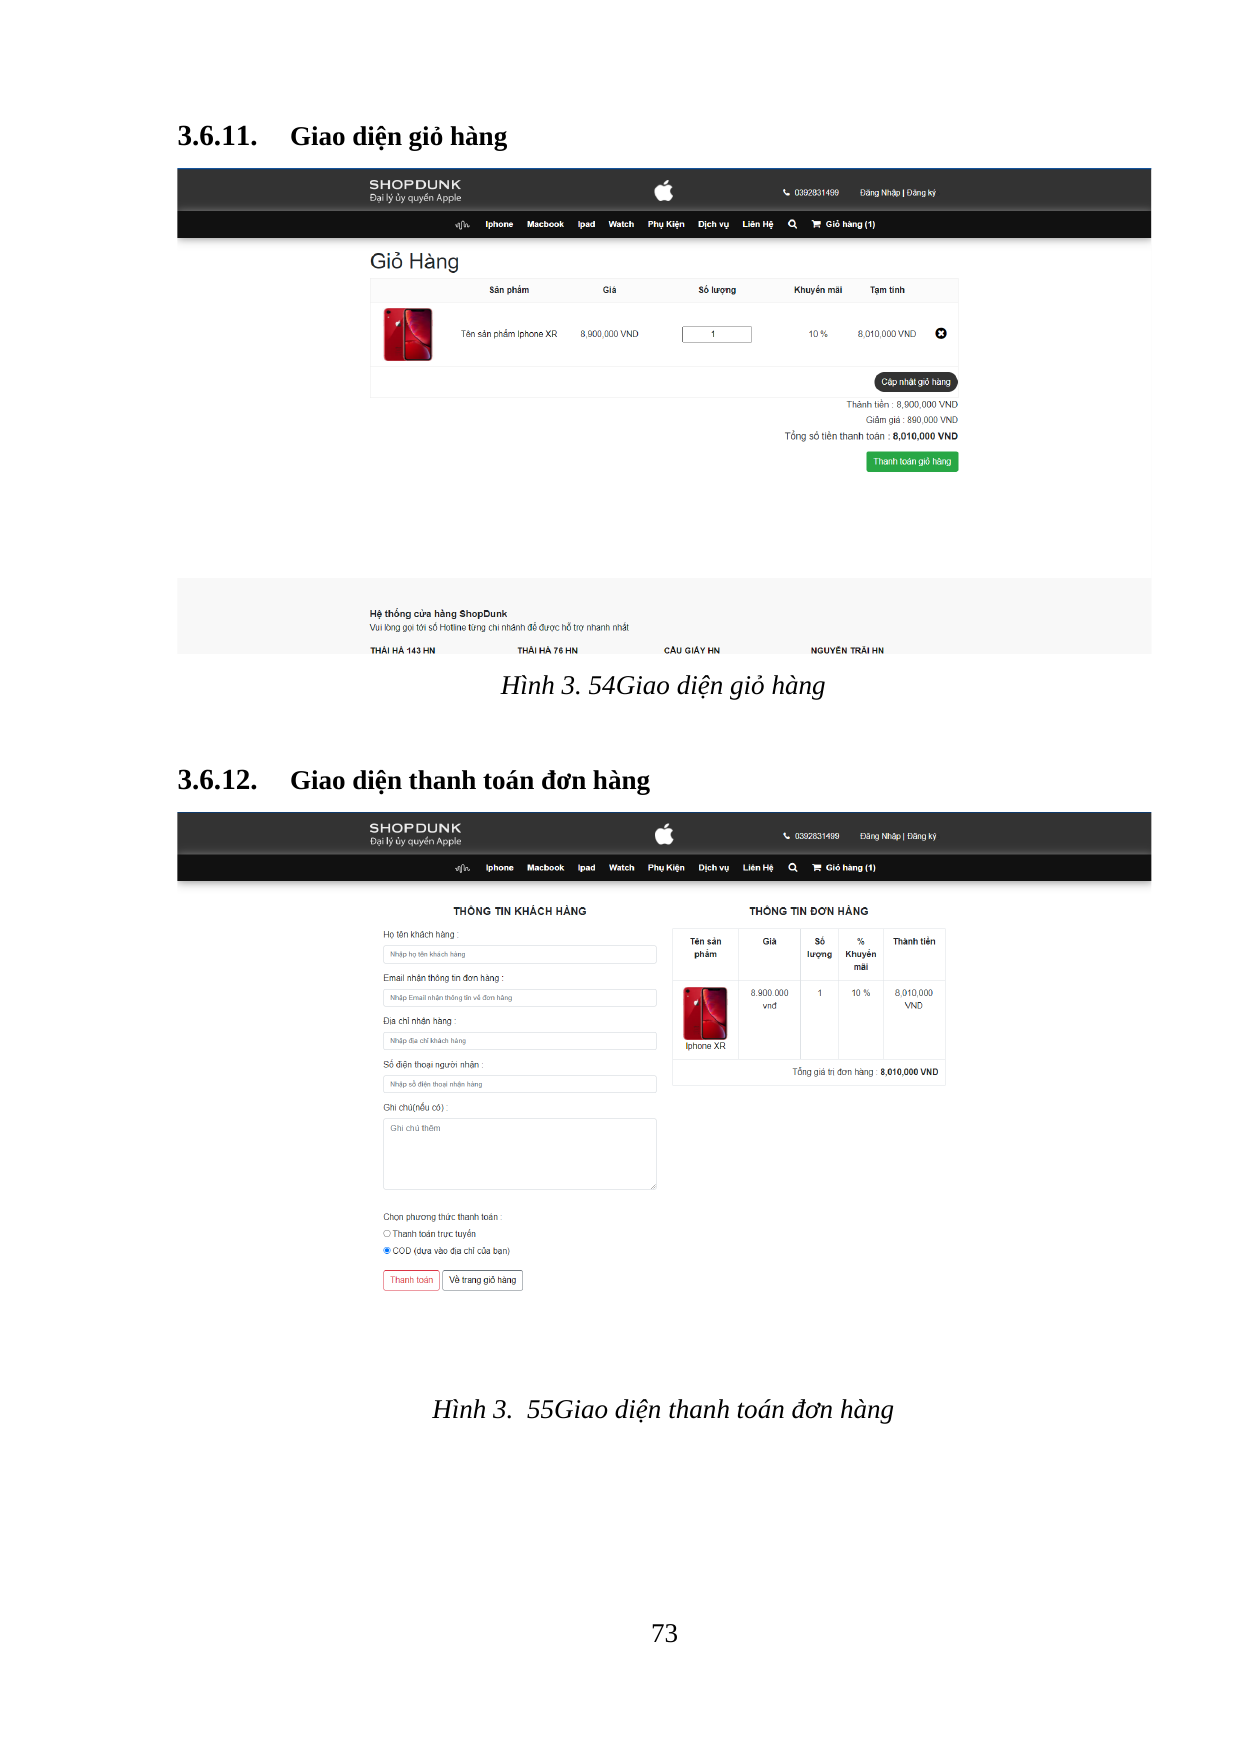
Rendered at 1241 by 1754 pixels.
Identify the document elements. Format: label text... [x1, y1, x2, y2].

picture [177, 812, 1152, 1331]
subtitle Giao diện thanh toán đơn hàng [177, 762, 1152, 796]
subtitle Giao diện giỏ hàng [177, 118, 1152, 152]
text Hình 3. 55Giao diện thanh toán đơn hàng [177, 1393, 1152, 1424]
text Hình 3. 54Giao diện giỏ hàng [177, 669, 1152, 700]
picture [177, 168, 1152, 654]
